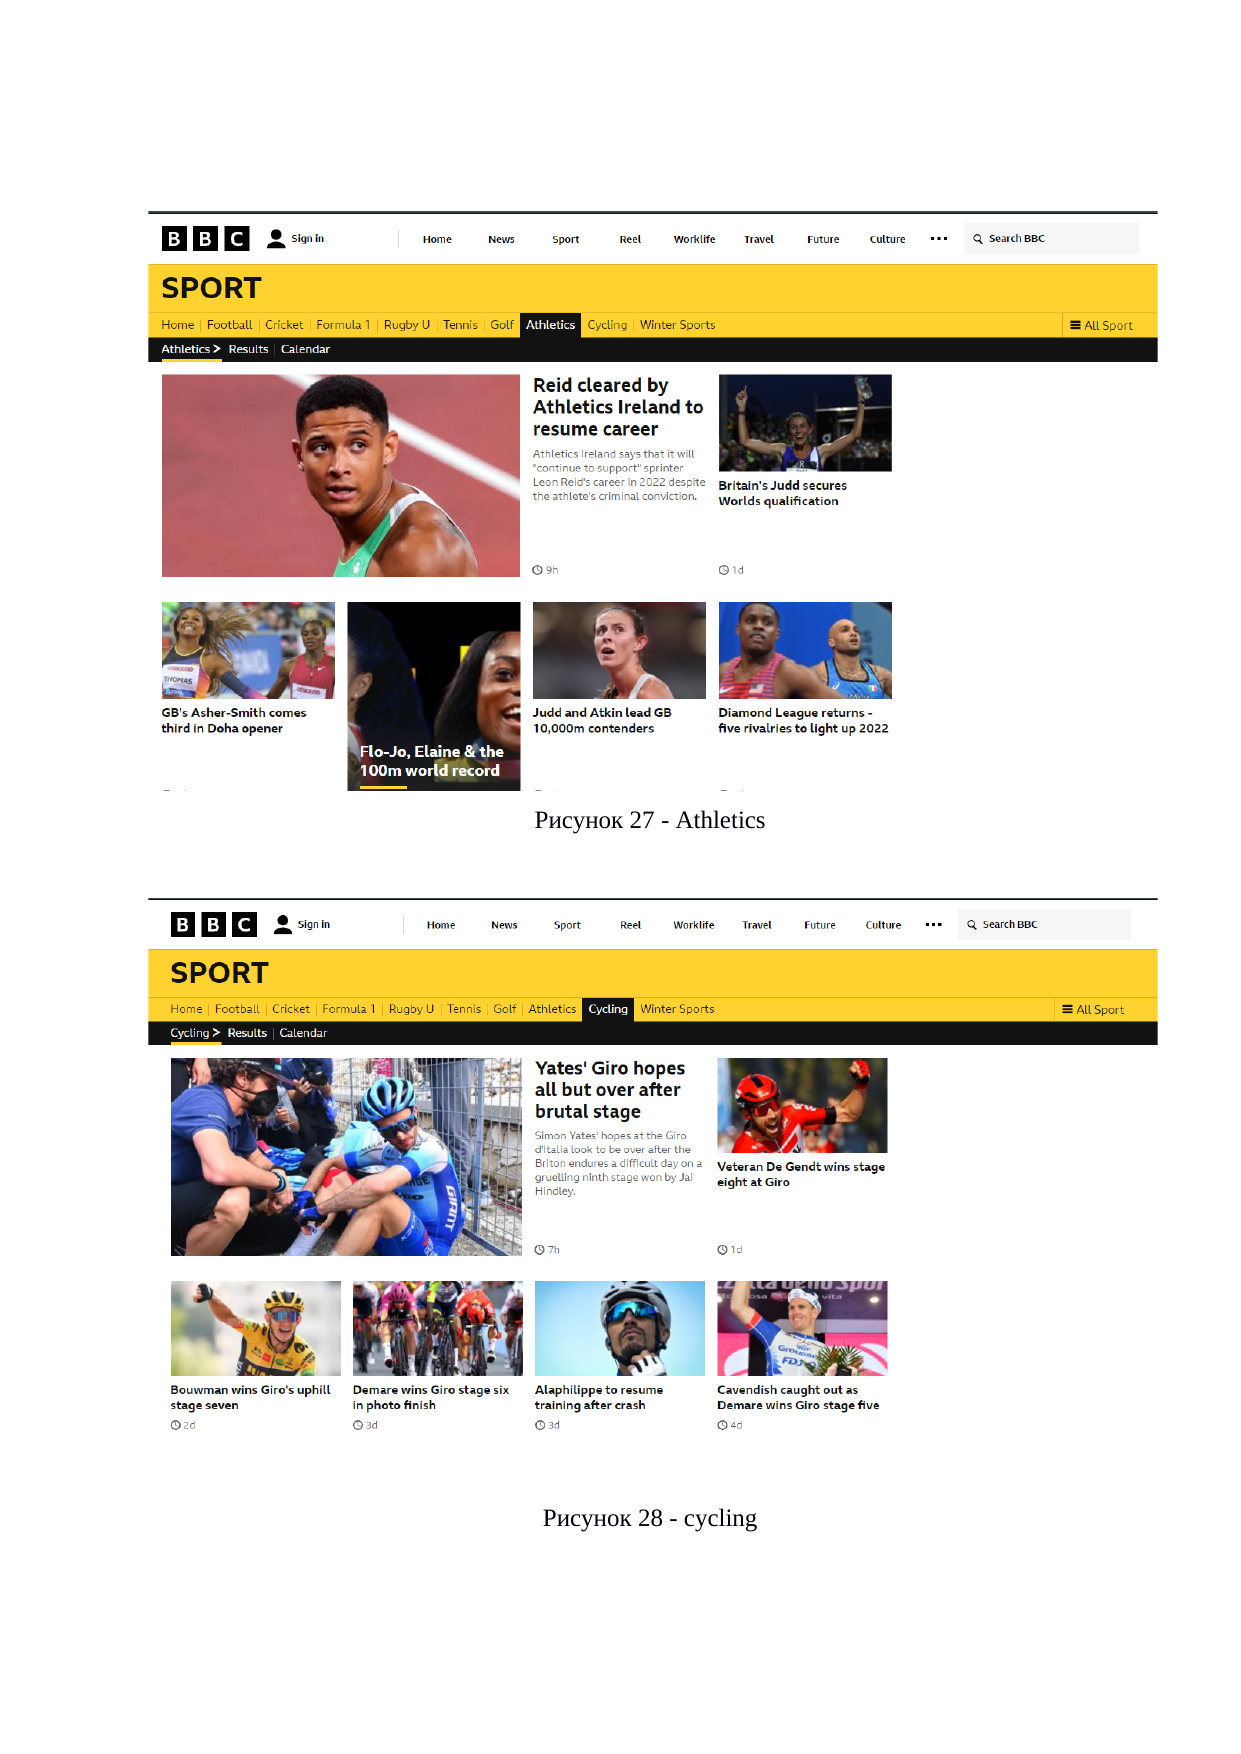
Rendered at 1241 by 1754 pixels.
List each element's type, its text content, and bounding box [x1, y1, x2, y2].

text Рисунок 28 - cycling [148, 1503, 1152, 1532]
picture [148, 898, 1158, 1439]
picture [148, 211, 1158, 791]
text Рисунок 27 - Athletics [148, 791, 1152, 834]
